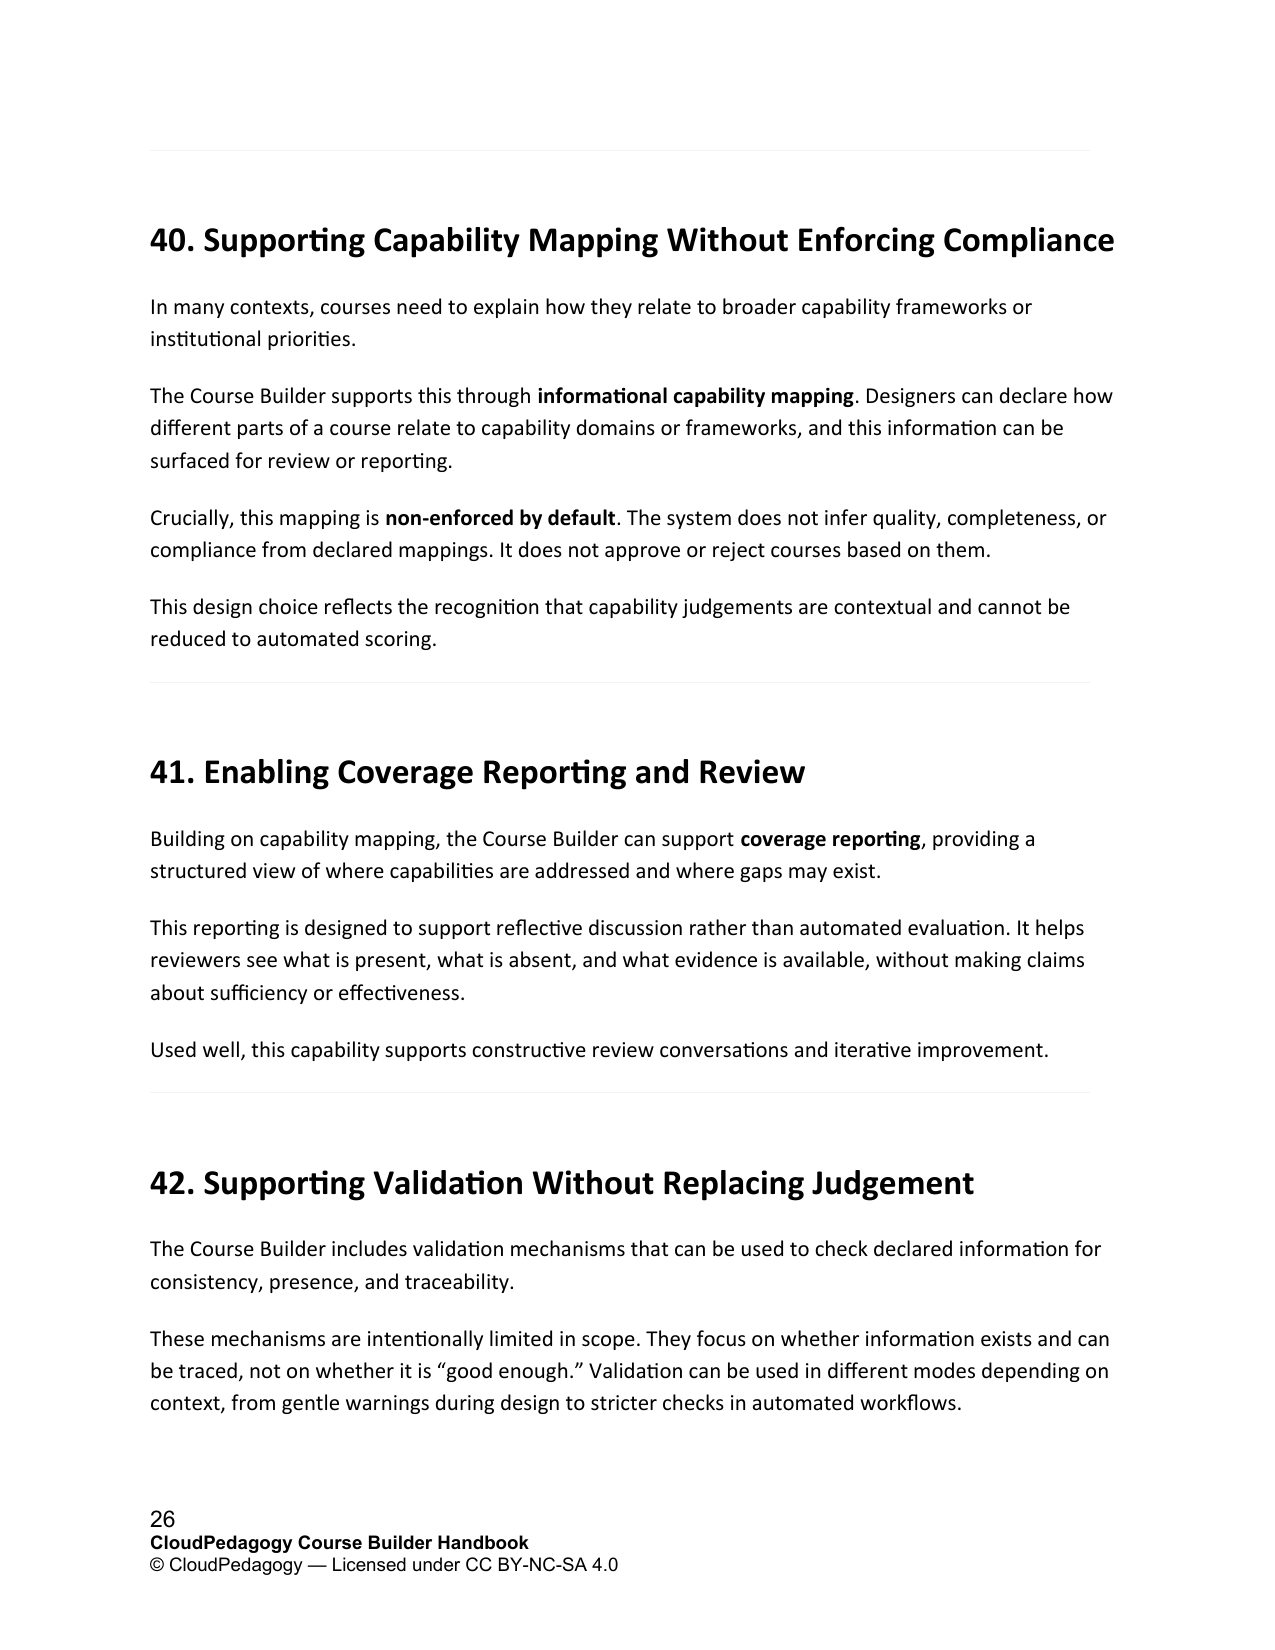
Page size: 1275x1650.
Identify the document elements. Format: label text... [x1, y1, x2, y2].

text This design choice reflects the recognition that capability judgements are contextual and cannot be reduced to automated scoring. [150, 593, 1125, 653]
text The Course Builder includes validation mechanisms that can be used to check declared information for consistency, presence, and traceability. [150, 1235, 1125, 1295]
text In many contexts, courses need to explain how they relate to broader capability frameworks or institutional priorities. [150, 292, 1125, 353]
text Crucially, this mapping is non-enforced by default. The system does not infer quality, completeness, or compliance from declared mappings. It does not approve or reject courses based on them. [150, 503, 1125, 563]
text This reporting is designed to support reflective discussion rather than automated evaluation. It helps reviewers see what is present, what is absent, and what evidence is available, without making claims about sufficiency or effectiveness. [150, 914, 1125, 1006]
subtitle 42. Supporting Validation Without Replacing Judgement [150, 1160, 1125, 1203]
subtitle 41. Enabling Coverage Reporting and Review [150, 750, 1125, 793]
subtitle 40. Supporting Capability Mapping Without Enforcing Compliance [150, 218, 1125, 261]
text Used well, this capability supports constructive review conversations and iterative improvement. [150, 1035, 1125, 1063]
text Building on capability mapping, the Course Builder can support coverage reporting, providing a structured view of where capabilities are addressed and where gaps may exist. [150, 824, 1125, 885]
text The Course Builder supports this through informational capability mapping. Designers can declare how different parts of a course relate to capability domains or frameworks, and this information can be surfaced for review or reporting. [150, 382, 1125, 474]
text These mechanisms are intentionally limited in scope. They focus on whether information exists and can be traced, not on whether it is “good enough.” Validation can be used in different modes depending on context, from gentle warnings during design to stricter checks in automated workflows. [150, 1324, 1125, 1417]
